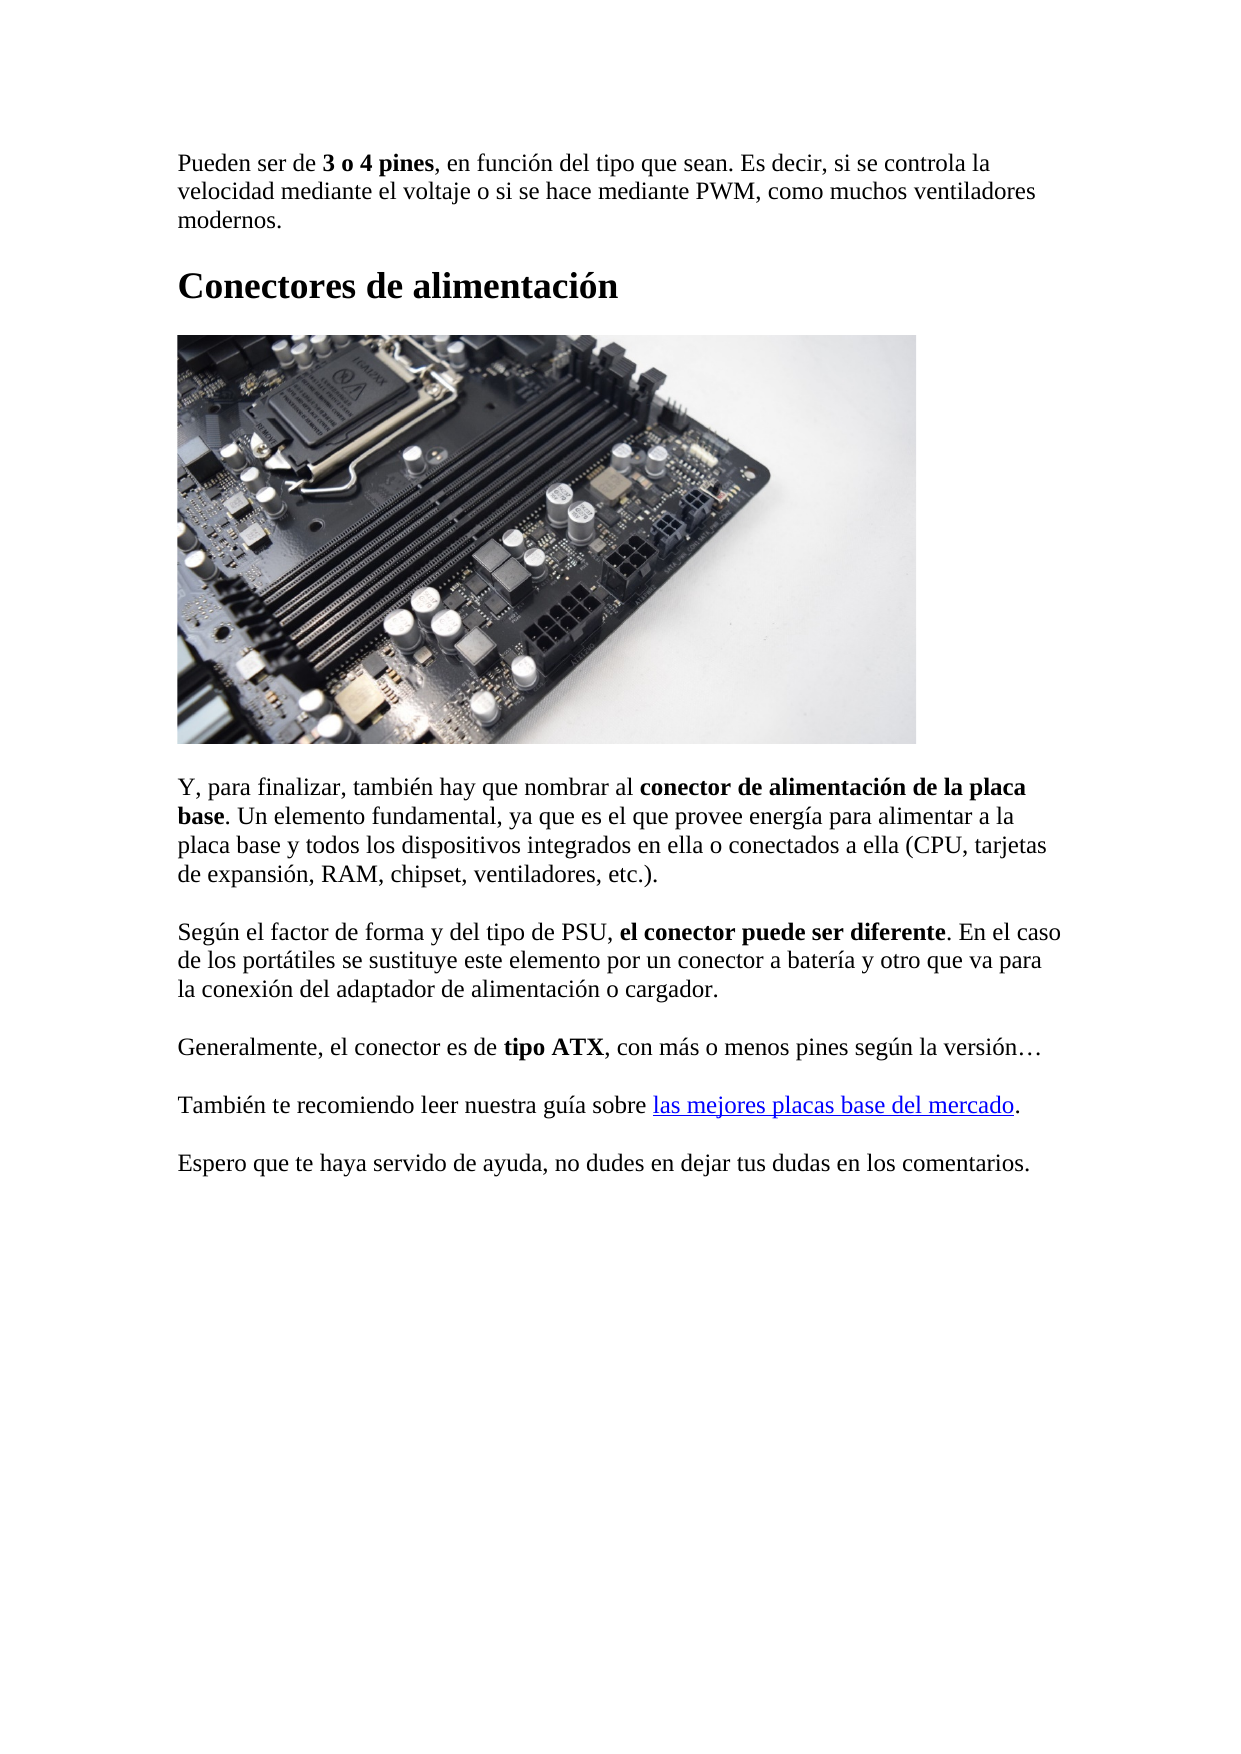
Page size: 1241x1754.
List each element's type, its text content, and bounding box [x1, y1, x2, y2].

text Conectores de alimentación [177, 263, 1063, 306]
text Según el factor de forma y del tipo de PSU, el conector puede ser diferente. En el caso de los portátiles se sustituye este elemento por un conector a batería y otro que va para la conexión del adaptador de alimentación o cargador. [177, 917, 1063, 1003]
text Y, para finalizar, también hay que nombrar al conector de alimentación de la placa base. Un elemento fundamental, ya que es el que provee energía para alimentar a la placa base y todos los dispositivos integrados en ella o conectados a ella (CPU, tarjetas de expansión, RAM, chipset, ventiladores, etc.). [177, 772, 1063, 887]
picture [177, 335, 917, 744]
text Generalmente, el conector es de tipo ATX, con más o menos pines según la versión… [177, 1032, 1063, 1061]
text Pueden ser de 3 o 4 pines, en función del tipo que sean. Es decir, si se controla la velocidad mediante el voltaje o si se hace mediante PWM, como muchos ventiladores modernos. [177, 148, 1063, 234]
text Espero que te haya servido de ayuda, no dudes en dejar tus dudas en los comentarios. [177, 1148, 1063, 1177]
text También te recomiendo leer nuestra guía sobre las mejores placas base del mercado. [177, 1090, 1063, 1119]
